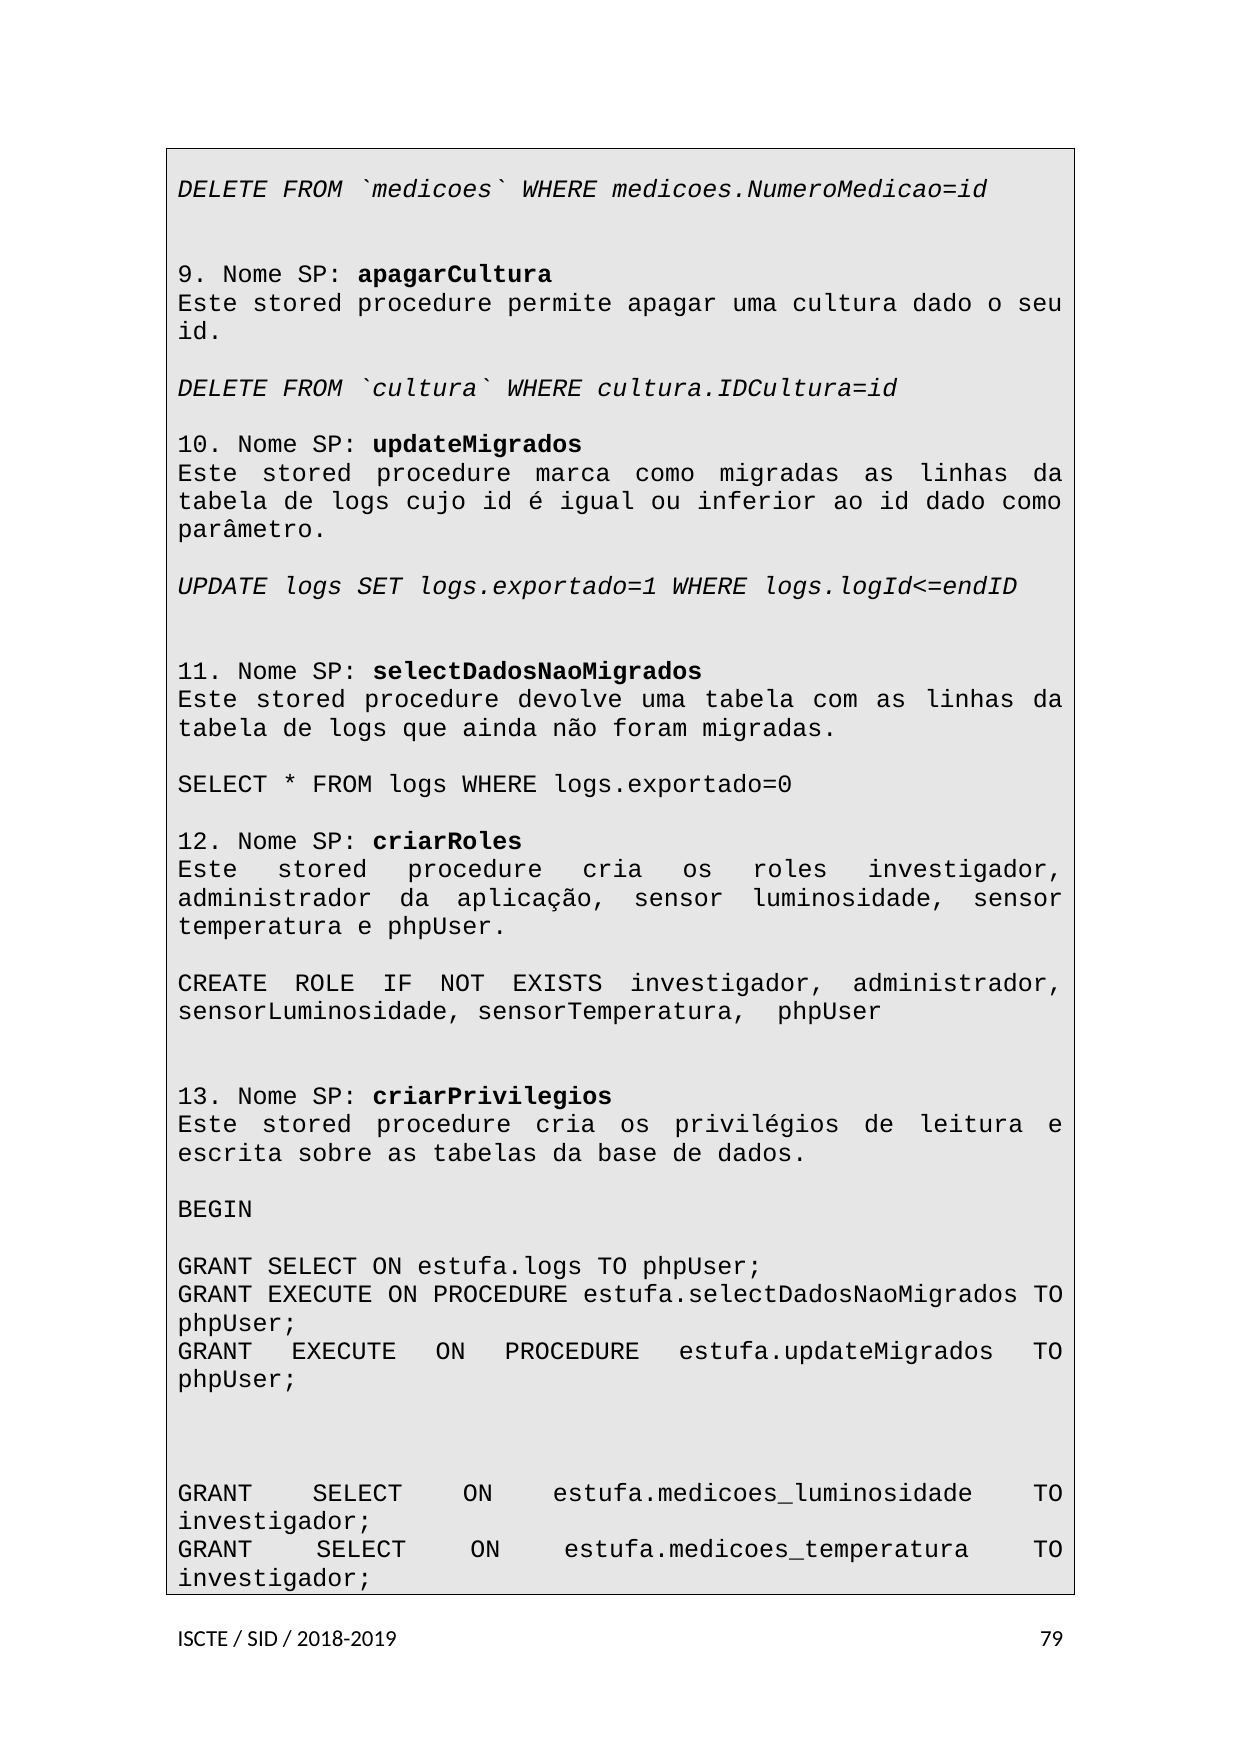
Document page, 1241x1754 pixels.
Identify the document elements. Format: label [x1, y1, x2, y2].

table_header [167, 149, 1074, 1594]
